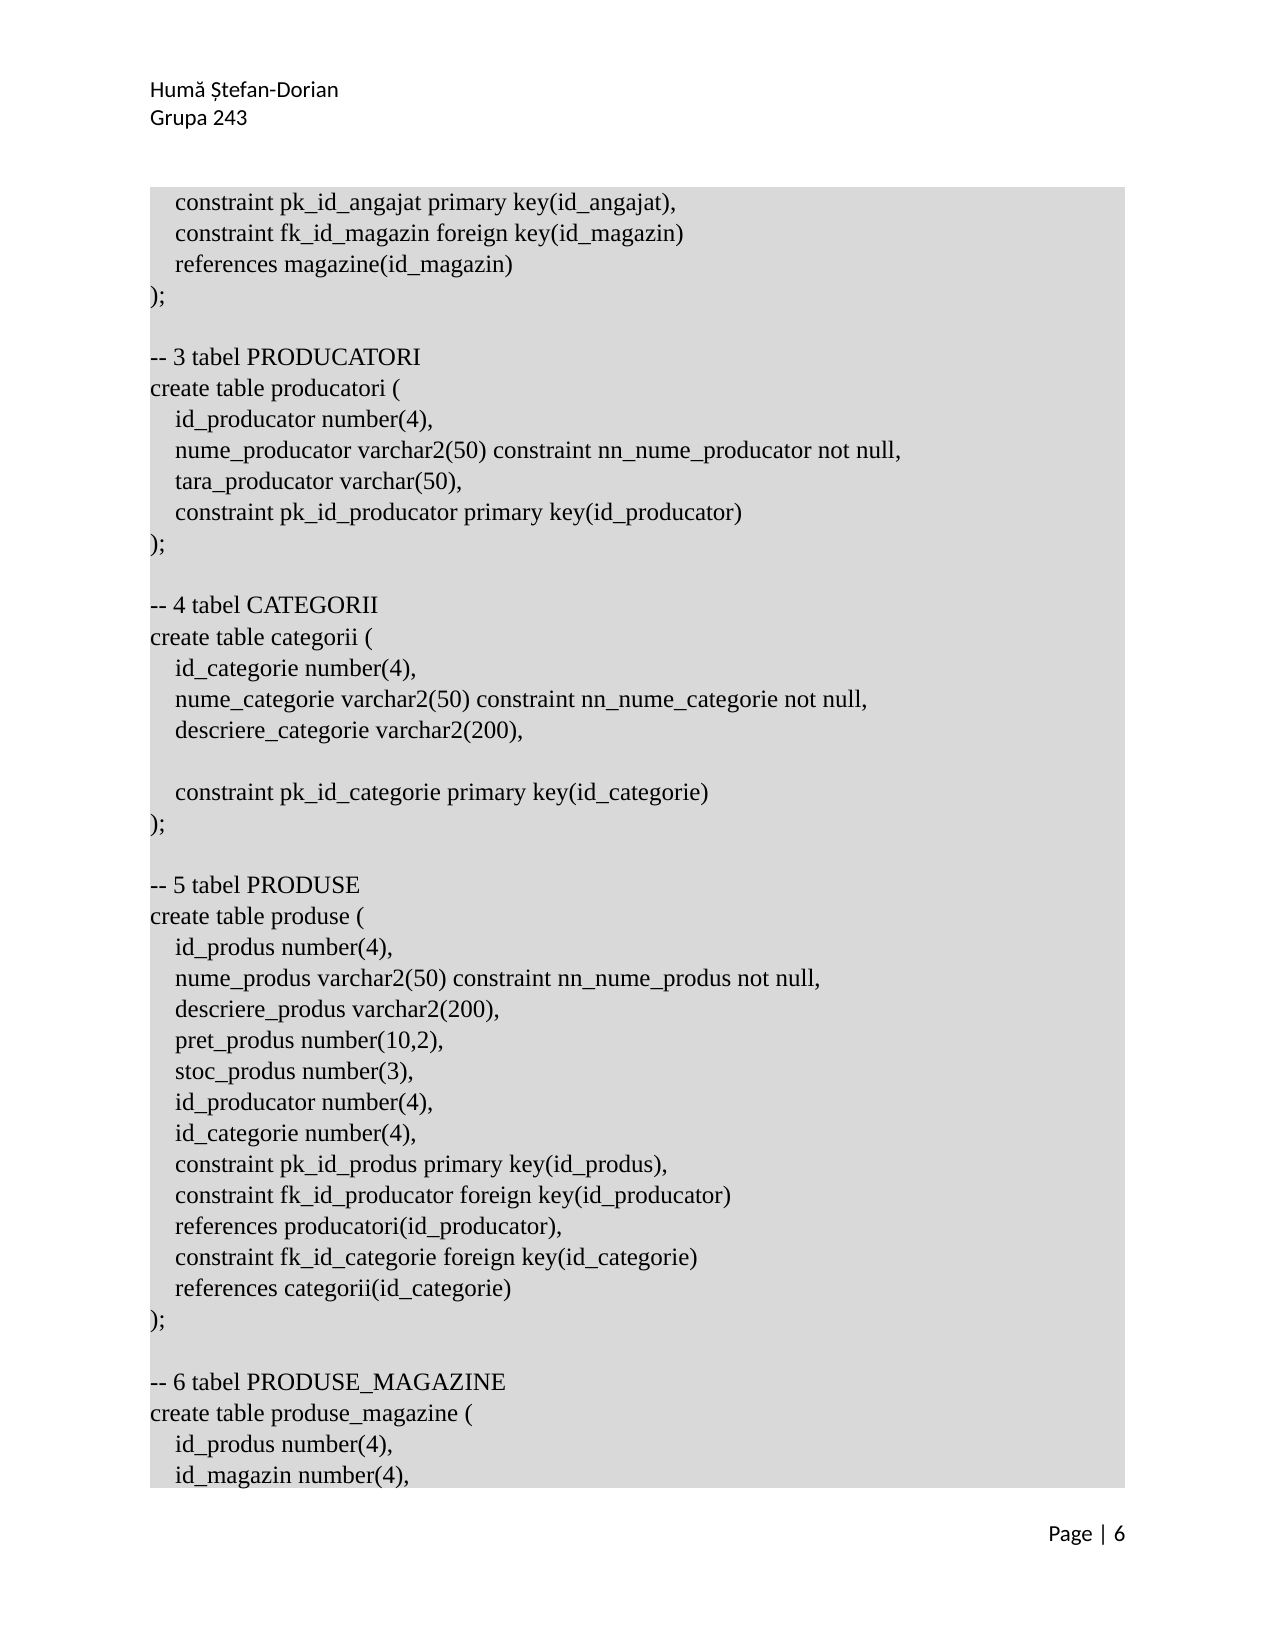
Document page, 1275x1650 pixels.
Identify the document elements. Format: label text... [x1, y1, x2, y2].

text constraint pk_id_categorie primary key(id_categorie) [150, 777, 1125, 806]
text descriere_categorie varchar2(200), [150, 715, 1125, 743]
text id_producator number(4), [150, 1087, 1125, 1116]
text create table produse ( [150, 901, 1125, 930]
text -- 4 tabel CATEGORII [150, 591, 1125, 619]
text tara_producator varchar(50), [150, 466, 1125, 495]
text constraint pk_id_angajat primary key(id_angajat), [150, 187, 1125, 216]
text -- 6 tabel PRODUSE_MAGAZINE [150, 1367, 1125, 1395]
text constraint pk_id_produs primary key(id_produs), [150, 1149, 1125, 1178]
text nume_producator varchar2(50) constraint nn_nume_producator not null, [150, 435, 1125, 464]
text id_produs number(4), [150, 932, 1125, 961]
text references categorii(id_categorie) [150, 1273, 1125, 1302]
text -- 3 tabel PRODUCATORI [150, 342, 1125, 371]
text constraint fk_id_magazin foreign key(id_magazin) [150, 218, 1125, 247]
text constraint fk_id_categorie foreign key(id_categorie) [150, 1242, 1125, 1271]
text nume_categorie varchar2(50) constraint nn_nume_categorie not null, [150, 684, 1125, 712]
text constraint fk_id_producator foreign key(id_producator) [150, 1180, 1125, 1209]
text references producatori(id_producator), [150, 1211, 1125, 1240]
text id_magazin number(4), [150, 1460, 1125, 1488]
text pret_produs number(10,2), [150, 1025, 1125, 1054]
text descriere_produs varchar2(200), [150, 994, 1125, 1023]
text ); [150, 808, 1125, 837]
text nume_produs varchar2(50) constraint nn_nume_produs not null, [150, 963, 1125, 992]
text id_produs number(4), [150, 1429, 1125, 1457]
text ); [150, 528, 1125, 557]
text ); [150, 280, 1125, 309]
text id_categorie number(4), [150, 653, 1125, 681]
text references magazine(id_magazin) [150, 249, 1125, 278]
text create table categorii ( [150, 622, 1125, 650]
text -- 5 tabel PRODUSE [150, 870, 1125, 899]
text constraint pk_id_producator primary key(id_producator) [150, 497, 1125, 526]
text create table producatori ( [150, 373, 1125, 402]
text stoc_produs number(3), [150, 1056, 1125, 1085]
text id_producator number(4), [150, 404, 1125, 433]
text ); [150, 1304, 1125, 1333]
text create table produse_magazine ( [150, 1398, 1125, 1426]
text id_categorie number(4), [150, 1118, 1125, 1147]
